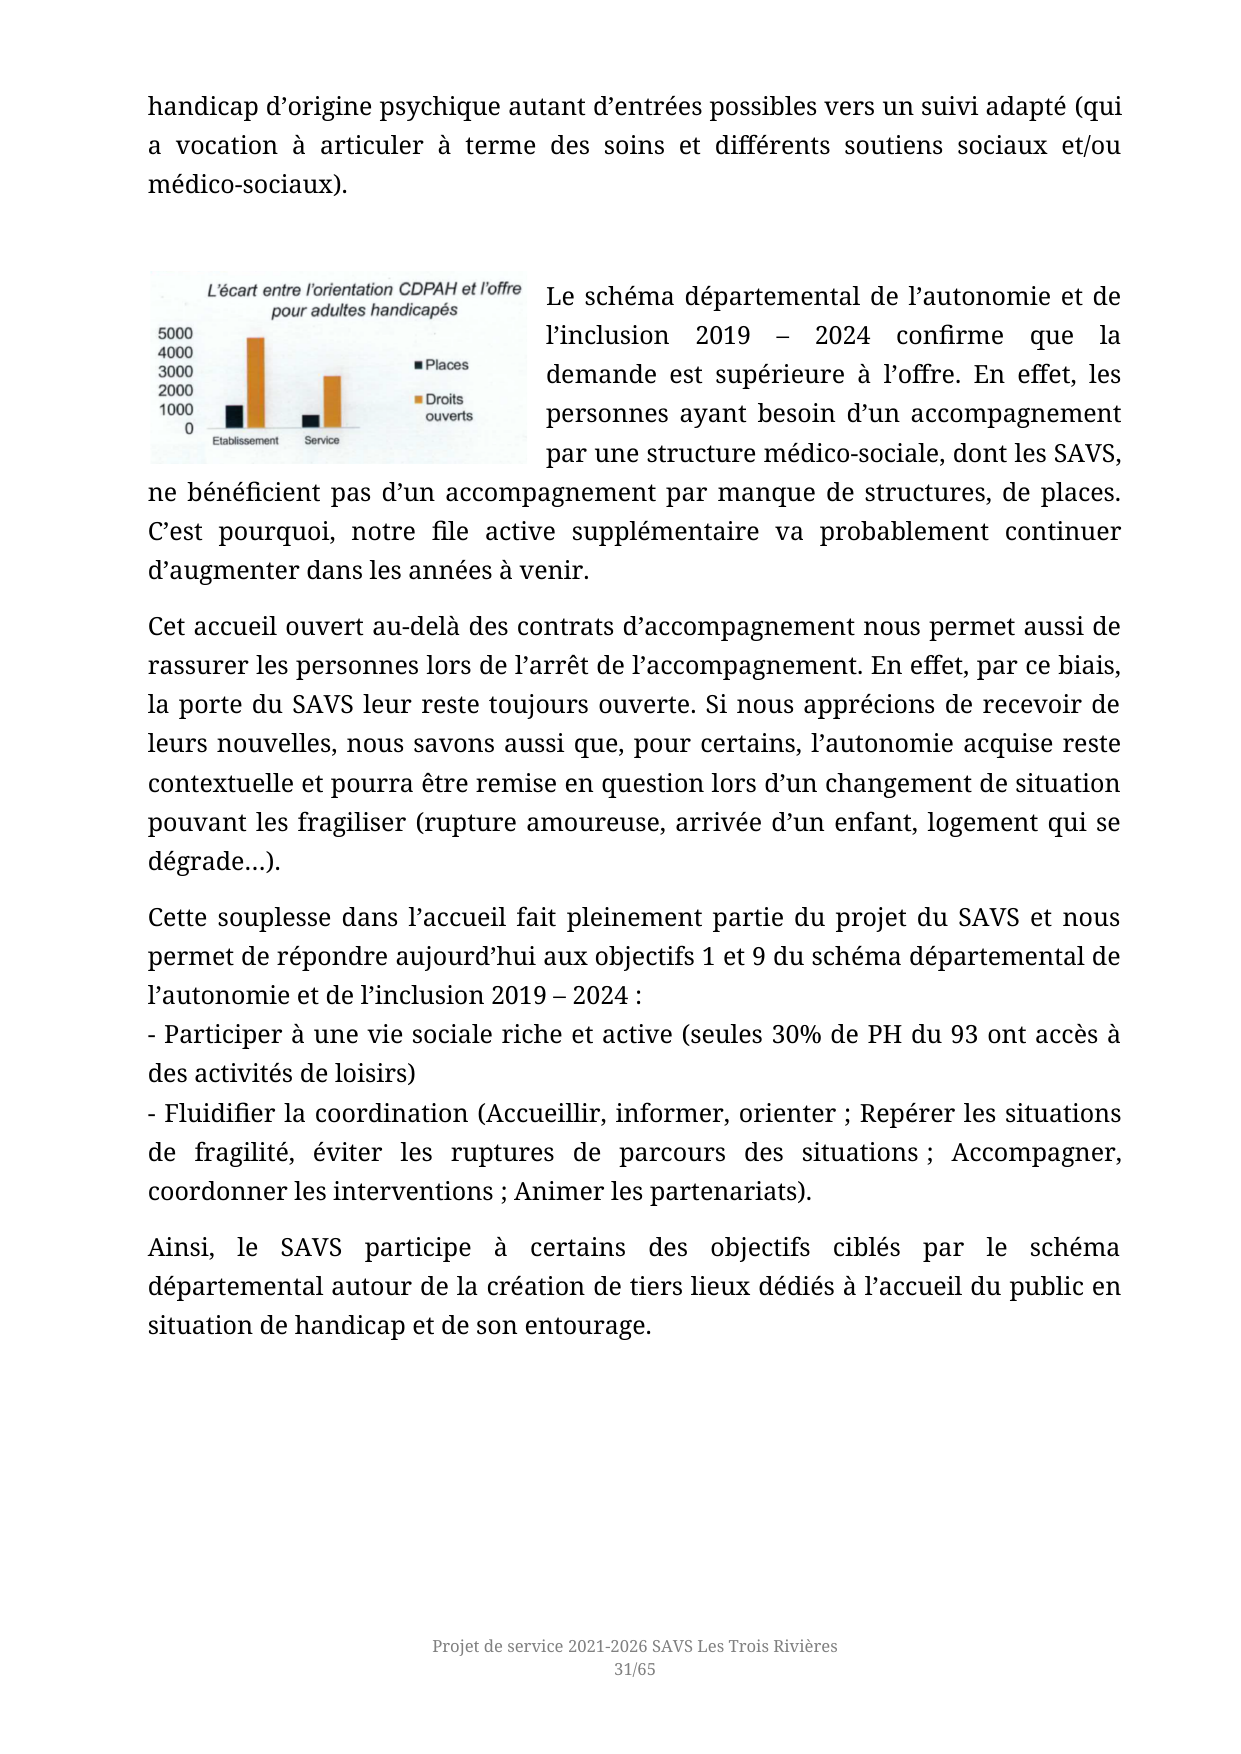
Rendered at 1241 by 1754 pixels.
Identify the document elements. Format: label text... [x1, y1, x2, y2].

text Cet accueil ouvert au-delà des contrats d’accompagnement nous permet aussi de rassurer les personnes lors de l’arrêt de l’accompagnement. En effet, par ce biais, la porte du SAVS leur reste toujours ouverte. Si nous apprécions de recevoir de leurs nouvelles, nous savons aussi que, pour certains, l’autonomie acquise reste contextuelle et pourra être remise en question lors d’un changement de situation pouvant les fragiliser (rupture amoureuse, arrivée d’un enfant, logement qui se dégrade…). [148, 609, 1122, 878]
text - Fluidifier la coordination (Accueillir, informer, orienter ; Repérer les situations de fragilité, éviter les ruptures de parcours des situations ; Accompagner, coordonner les interventions ; Animer les partenariats). [148, 1095, 1122, 1208]
picture [148, 271, 527, 463]
text Le schéma départemental de l’autonomie et de l’inclusion 2019 – 2024 confirme que la demande est supérieure à l’offre. En effet, les personnes ayant besoin d’un accompagnement par une structure médico-sociale, dont les SAVS, ne bénéficient pas d’un accompagnement par manque de structures, de places. C’est pourquoi, notre file active supplémentaire va probablement continuer d’augmenter dans les années à venir. [148, 279, 1122, 587]
text - Participer à une vie sociale riche et active (seules 30% de PH du 93 ont accès à des activités de loisirs) [148, 1017, 1122, 1090]
text Ainsi, le SAVS participe à certains des objectifs ciblés par le schéma départemental autour de la création de tiers lieux dédiés à l’accueil du public en situation de handicap et de son entourage. [148, 1229, 1122, 1342]
text Cette souplesse dans l’accueil fait pleinement partie du projet du SAVS et nous permet de répondre aujourd’hui aux objectifs 1 et 9 du schéma départemental de l’autonomie et de l’inclusion 2019 – 2024 : [148, 899, 1122, 1012]
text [148, 89, 1122, 201]
